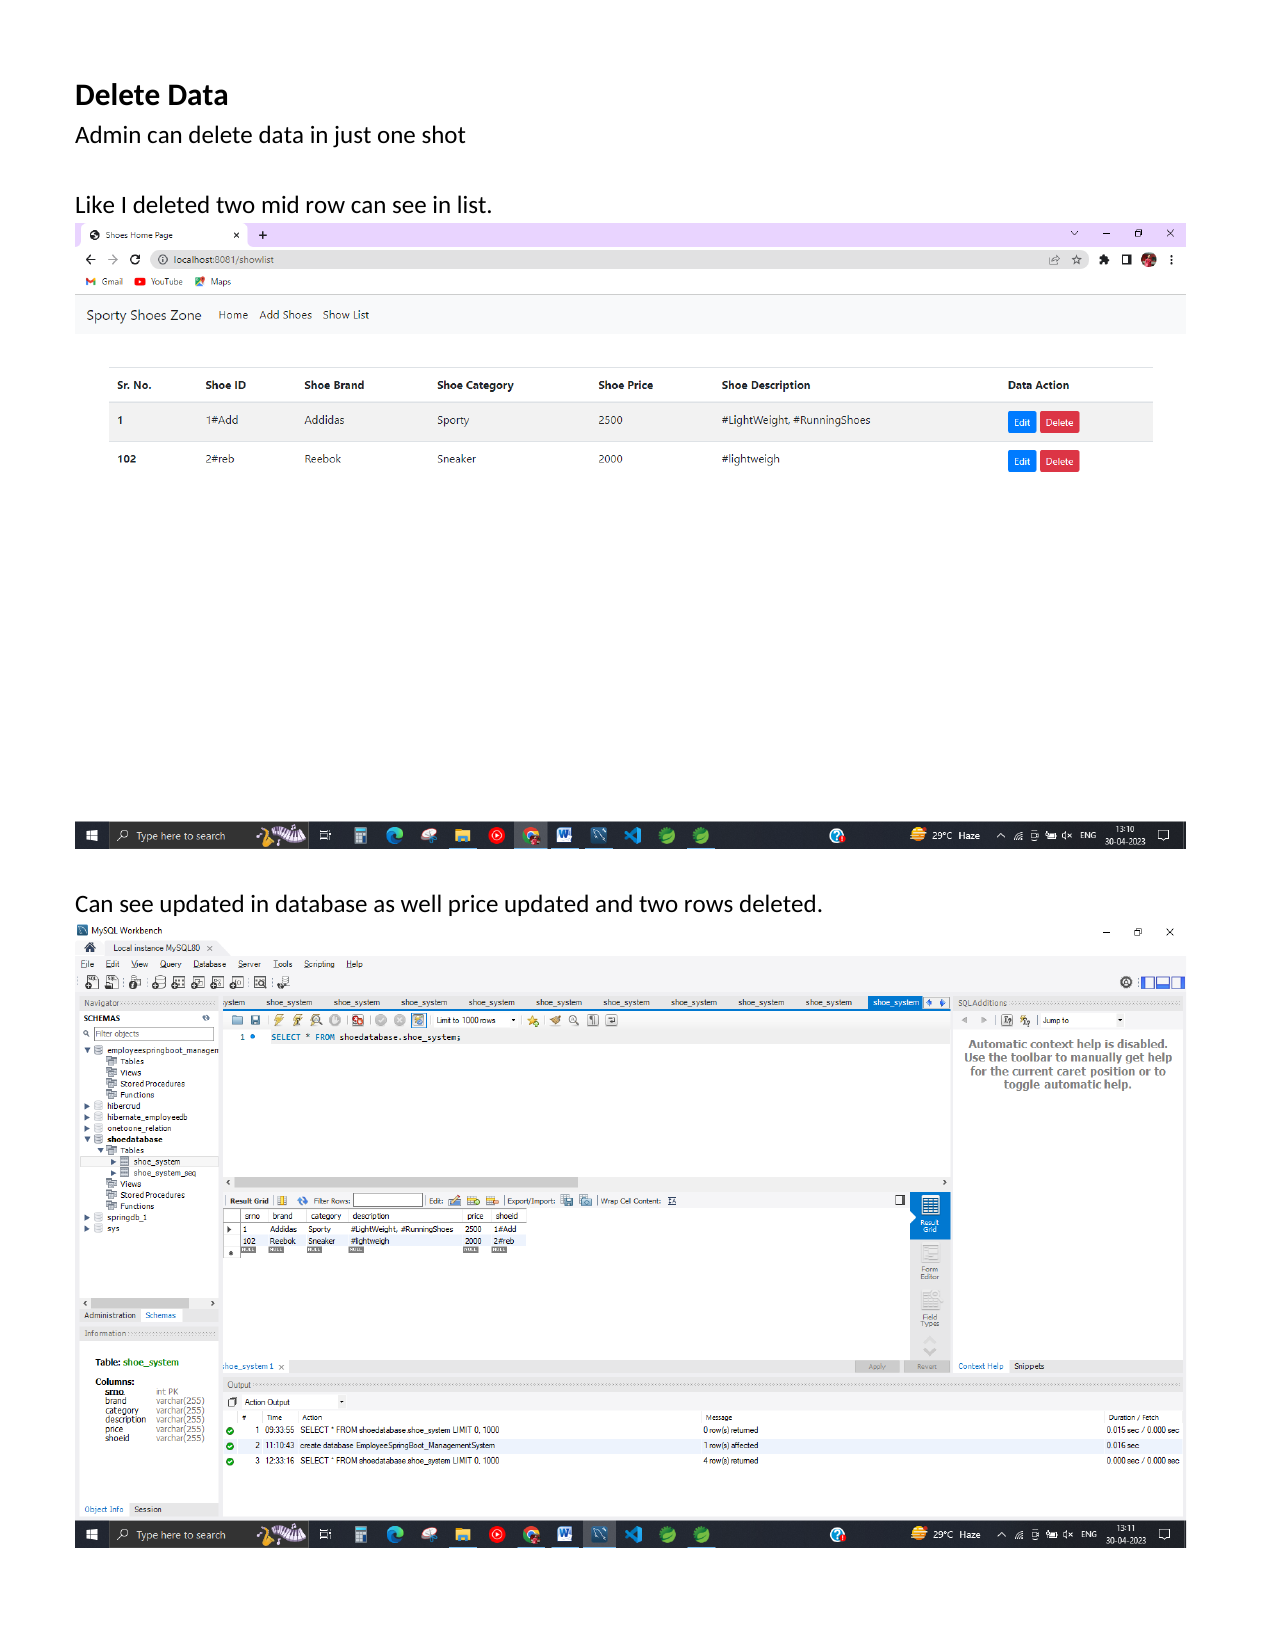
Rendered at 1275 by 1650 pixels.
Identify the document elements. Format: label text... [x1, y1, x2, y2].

text Delete Data [75, 75, 1200, 113]
text Can see updated in database as well price updated and two rows deleted. [75, 888, 1200, 918]
text Like I deleted two mid row can see in list. [75, 189, 1200, 219]
picture [75, 922, 1187, 1548]
text Admin can delete data in just one shot [75, 119, 1200, 149]
picture [75, 223, 1186, 849]
